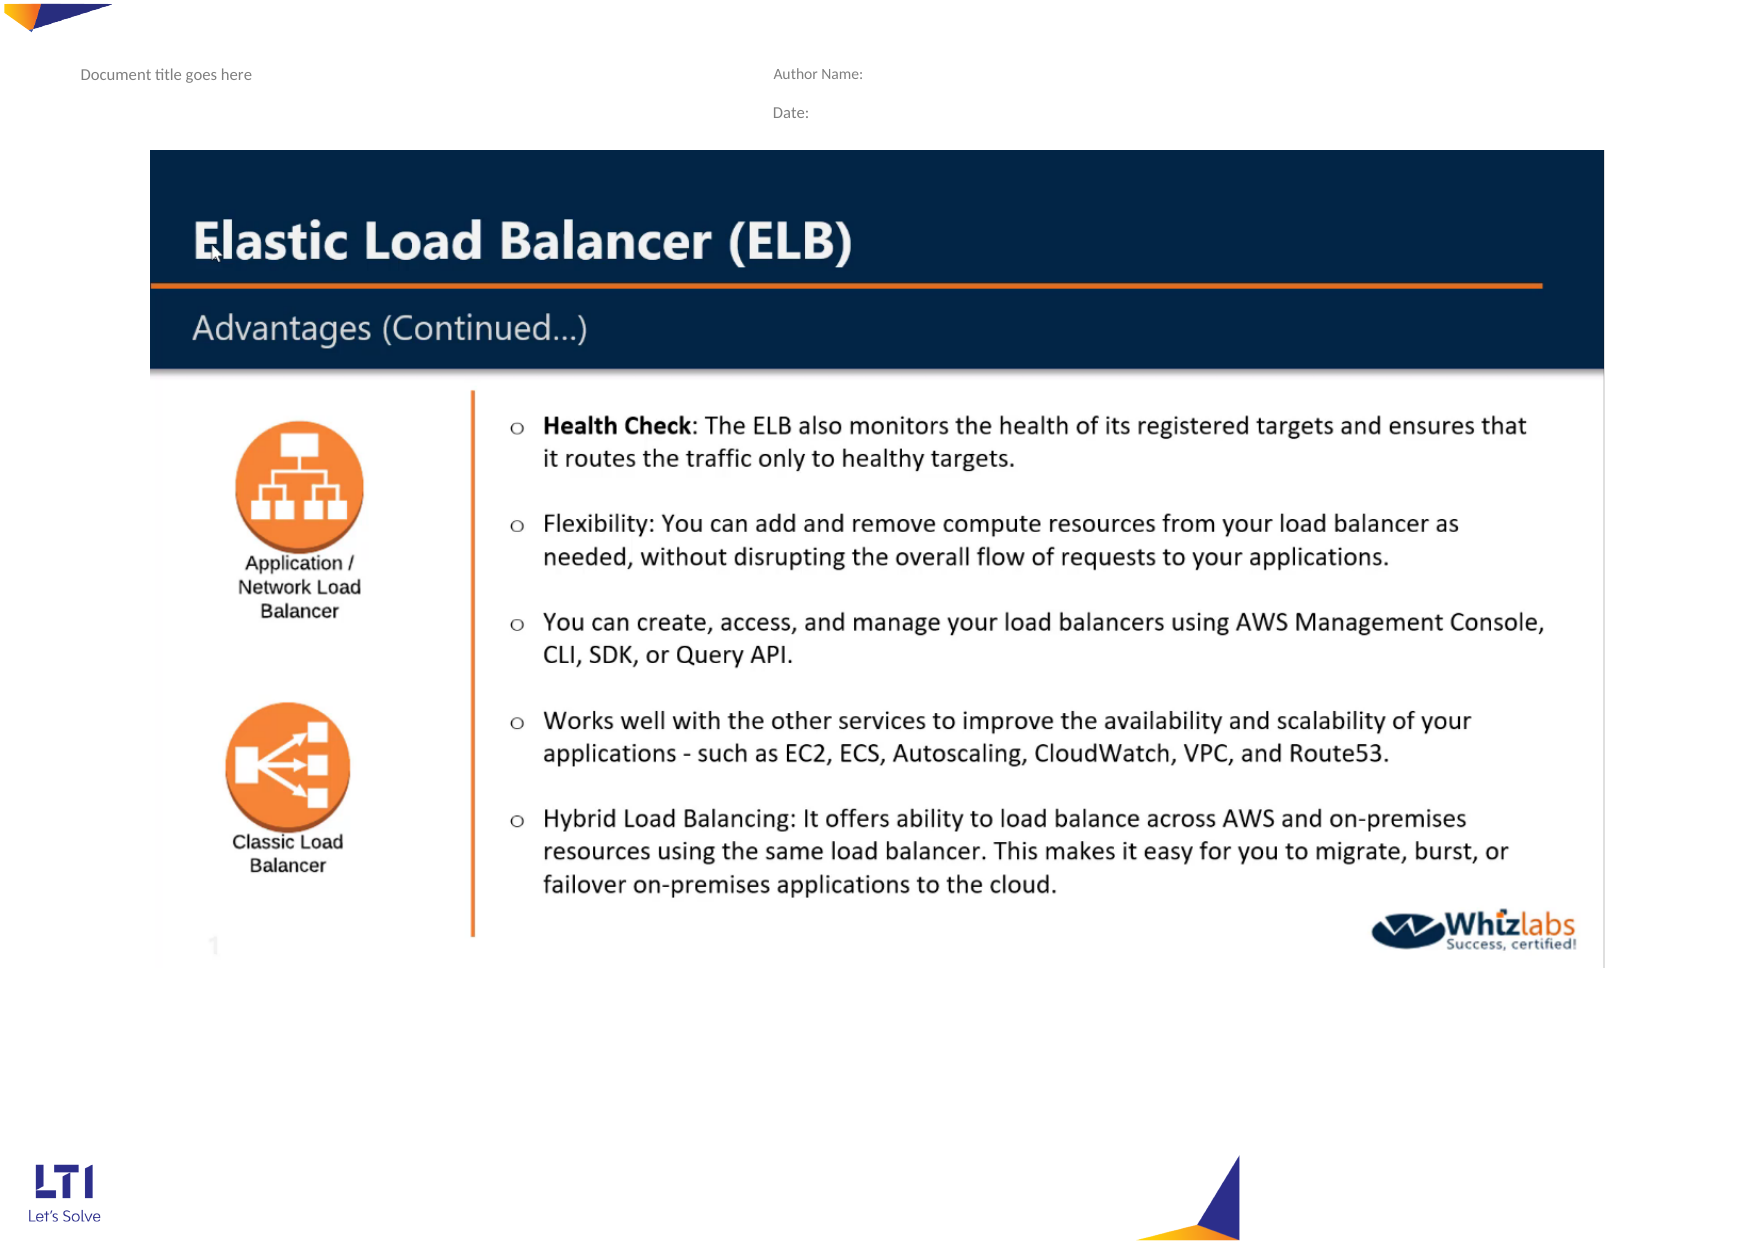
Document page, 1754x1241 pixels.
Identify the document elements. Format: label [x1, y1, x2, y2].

picture [1134, 1156, 1241, 1241]
picture [4, 0, 113, 100]
picture [150, 150, 1605, 968]
picture [21, 1155, 105, 1226]
